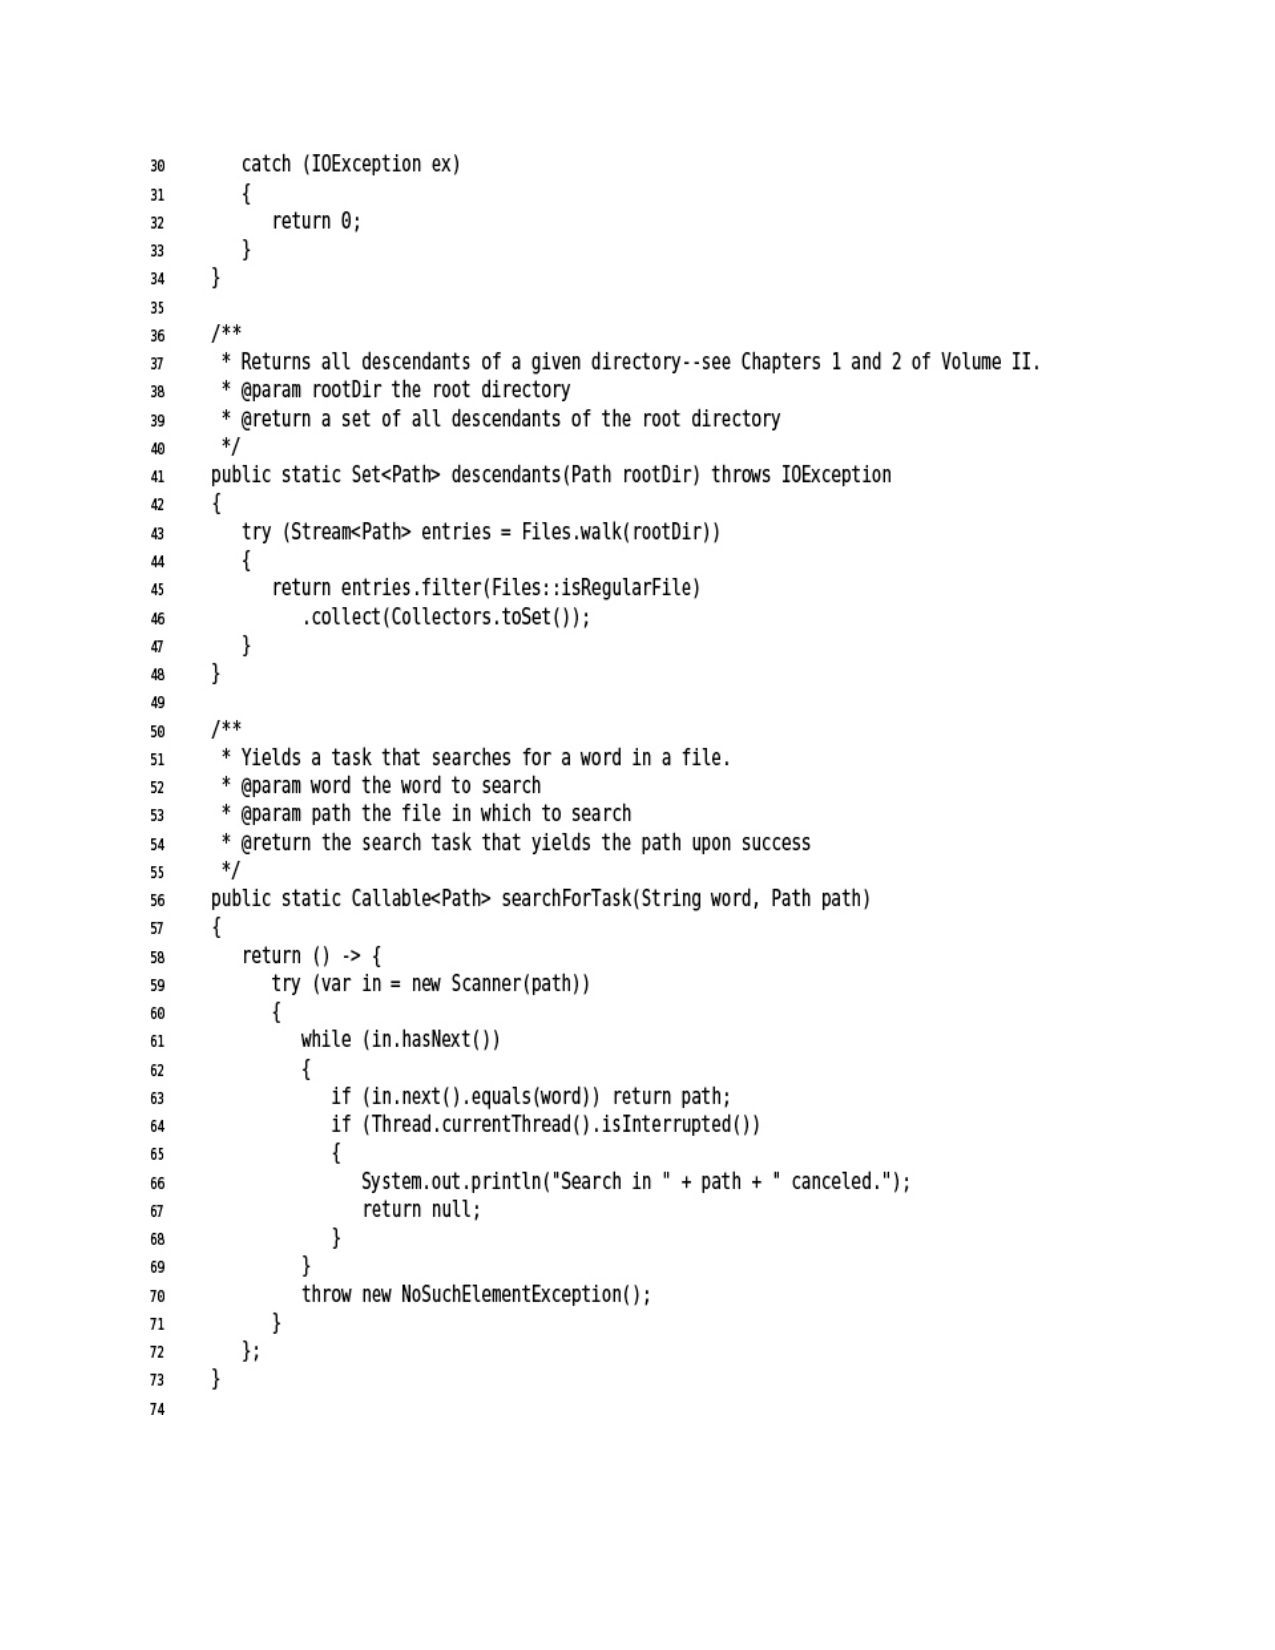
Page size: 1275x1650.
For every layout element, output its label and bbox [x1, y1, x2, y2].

picture [150, 150, 1125, 1415]
